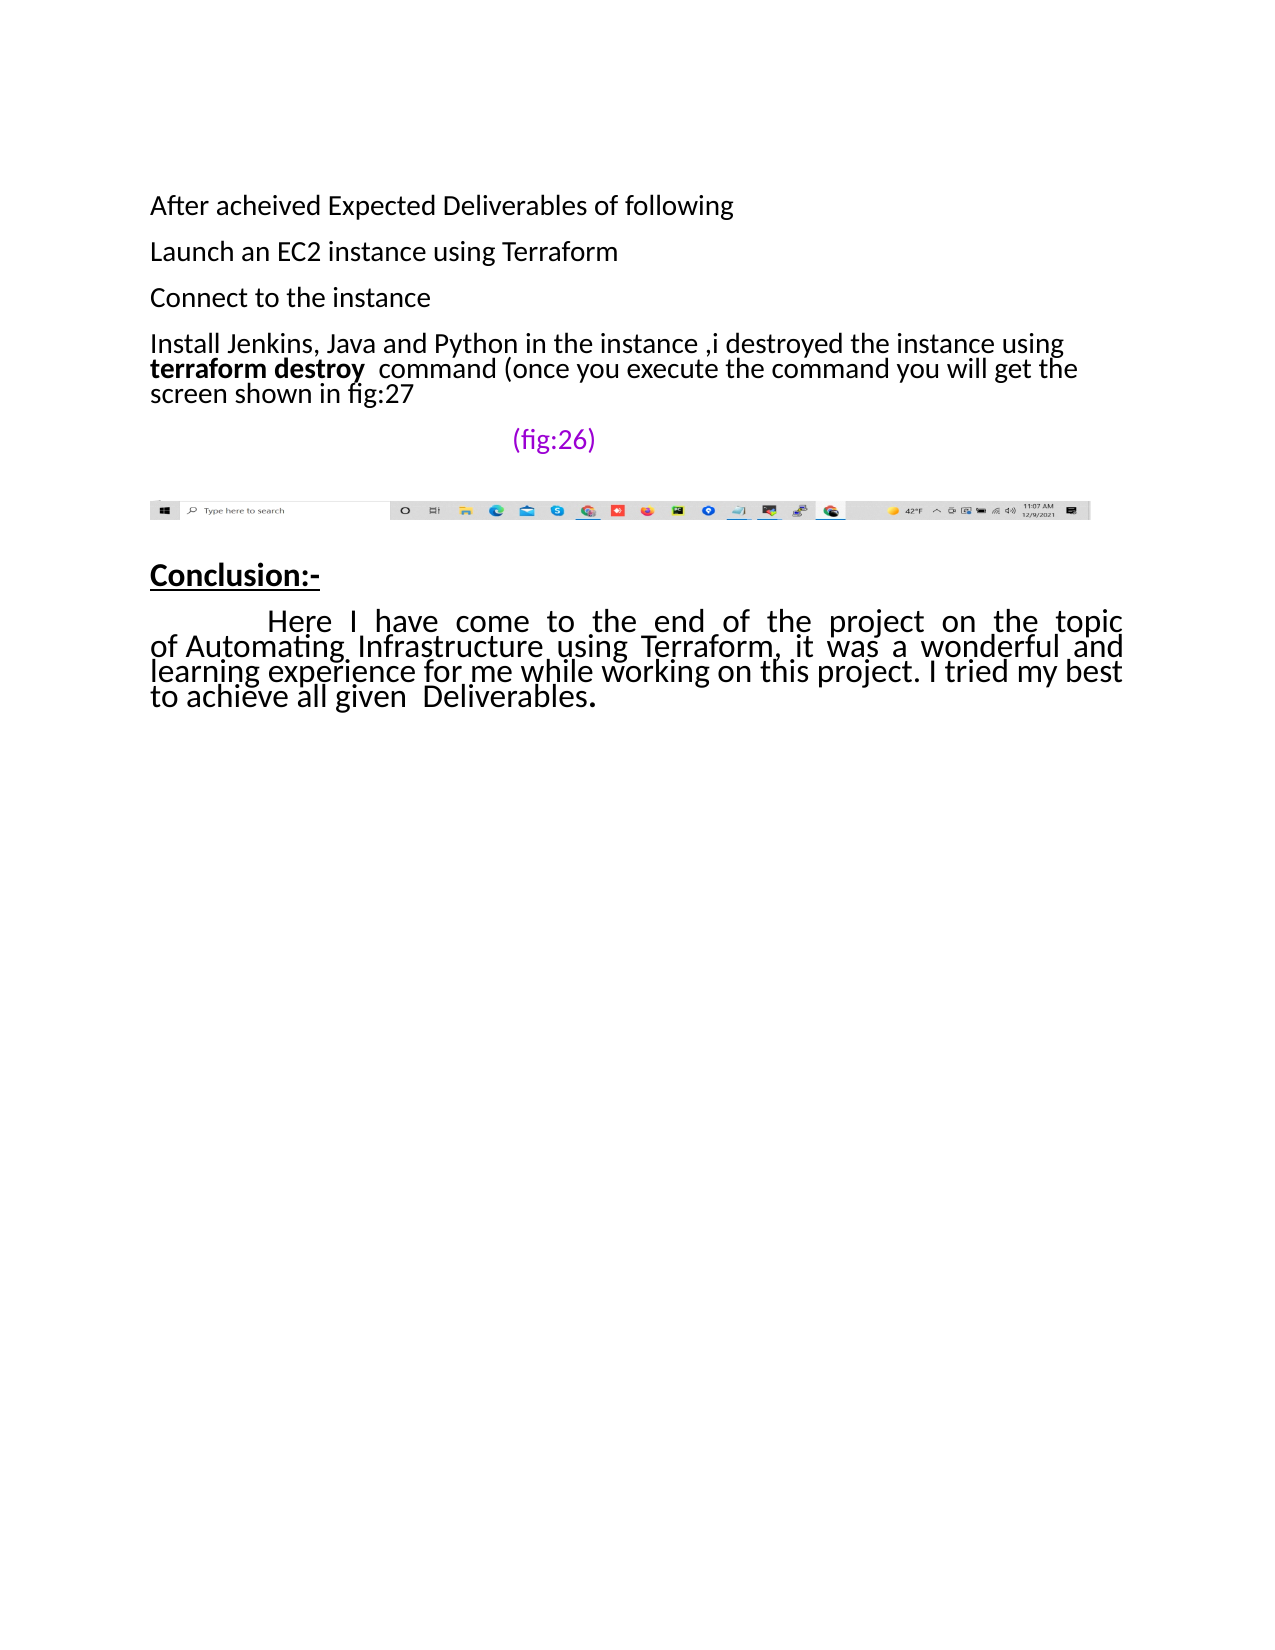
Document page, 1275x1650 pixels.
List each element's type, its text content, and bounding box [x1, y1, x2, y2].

text Here I have come to the end of the project on the topic of Automating Infrastructure using Terraform, it was a wonderful and learning experience for me while working on this project. I tried my best to achieve all given Deliverables. [150, 612, 1125, 712]
text Connect to the instance [150, 287, 1125, 312]
text After acheived Expected Deliverables of following [150, 196, 1125, 221]
text Launch an EC2 instance using Terraform [150, 242, 1125, 267]
text Conclusion:- [150, 567, 1125, 592]
text (fig:26) [150, 429, 1125, 454]
text Install Jenkins, Java and Python in the instance ,i destroyed the instance using terraform destroy command (once you execute the command you will get the screen shown in fig:27 [150, 333, 1125, 408]
